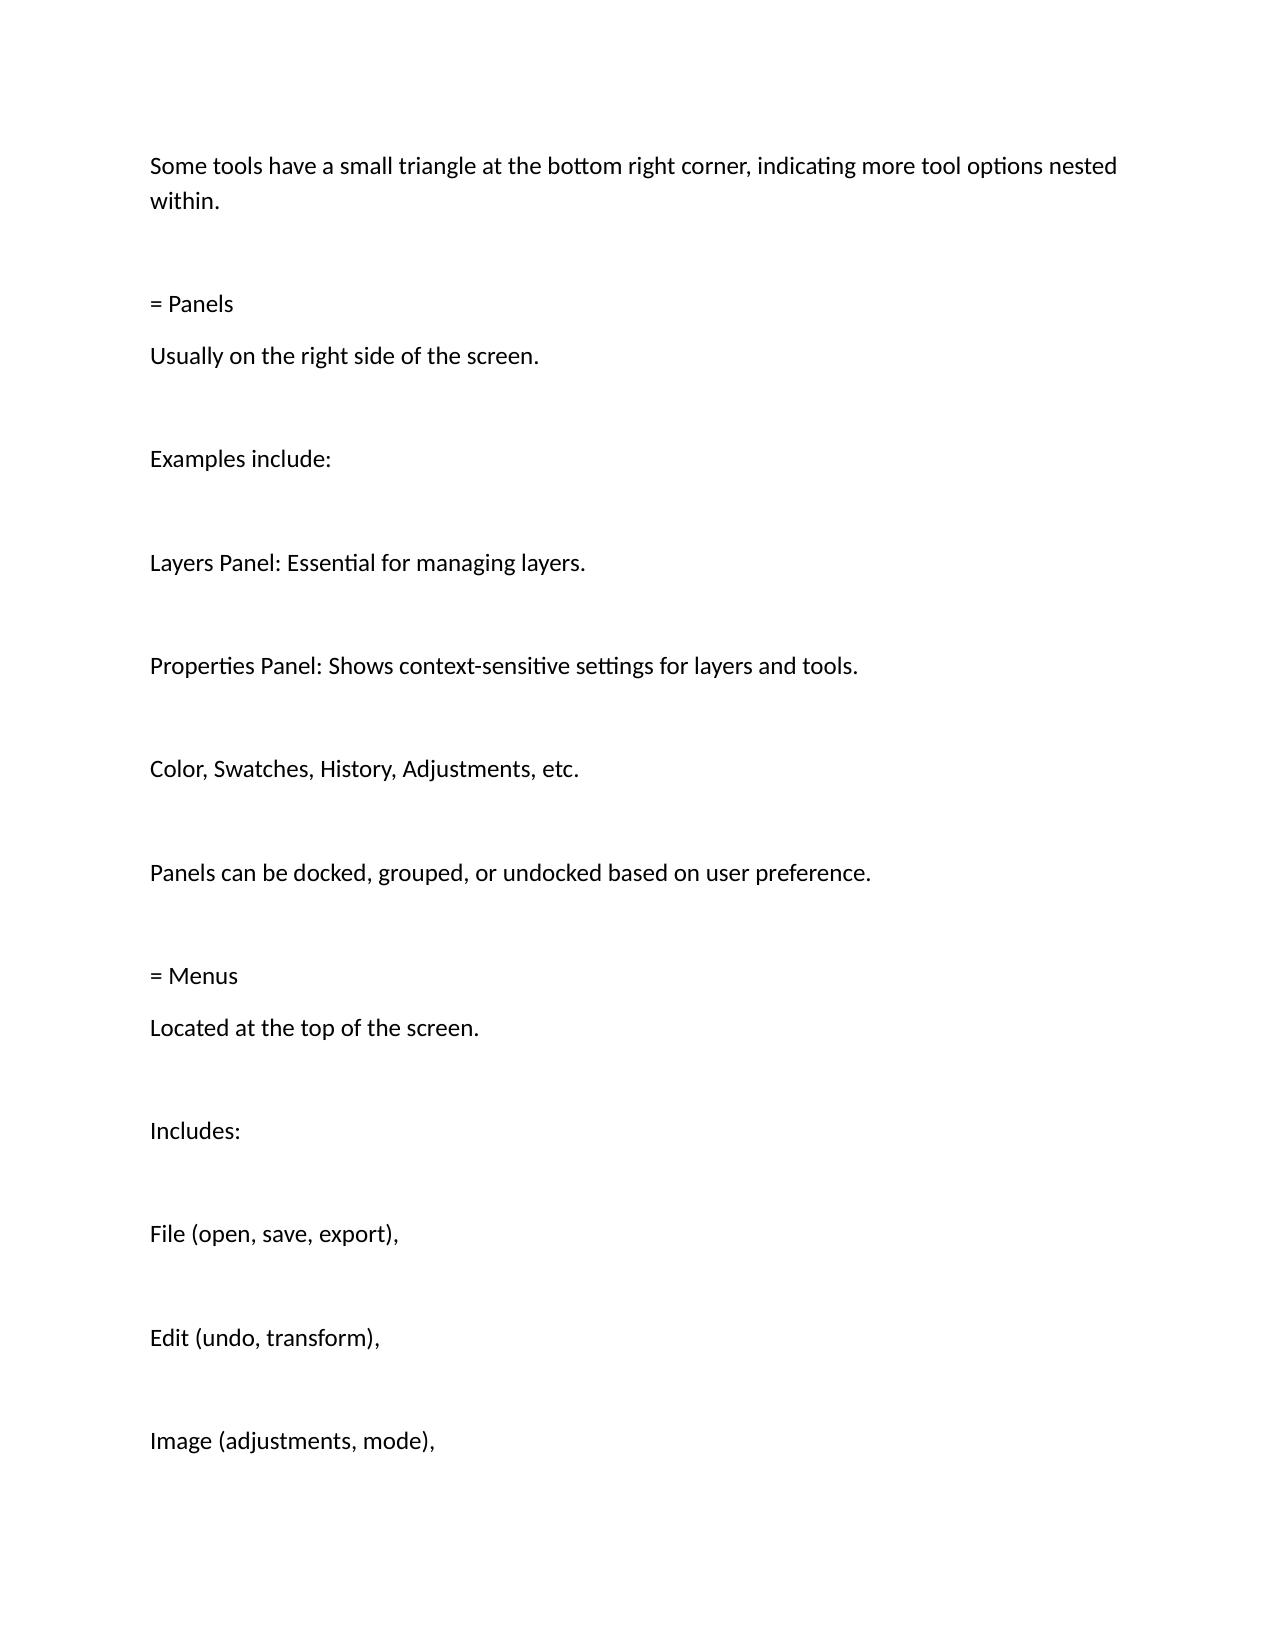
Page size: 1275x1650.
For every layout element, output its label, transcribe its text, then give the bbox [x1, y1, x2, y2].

text = Panels [150, 288, 1125, 319]
text Includes: [150, 1115, 1125, 1146]
text Examples include: [150, 443, 1125, 474]
text Image (adjustments, mode), [150, 1425, 1125, 1456]
text Properties Panel: Shows context-sensitive settings for layers and tools. [150, 650, 1125, 681]
text Panels can be docked, grouped, or undocked based on user preference. [150, 857, 1125, 887]
text Layers Panel: Essential for managing layers. [150, 547, 1125, 577]
text Located at the top of the screen. [150, 1012, 1125, 1042]
text Color, Swatches, History, Adjustments, etc. [150, 753, 1125, 784]
text Usually on the right side of the screen. [150, 340, 1125, 371]
text File (open, save, export), [150, 1218, 1125, 1249]
text Edit (undo, transform), [150, 1322, 1125, 1352]
text = Menus [150, 960, 1125, 991]
text Some tools have a small triangle at the bottom right corner, indicating more tool options nested within. [150, 150, 1125, 216]
